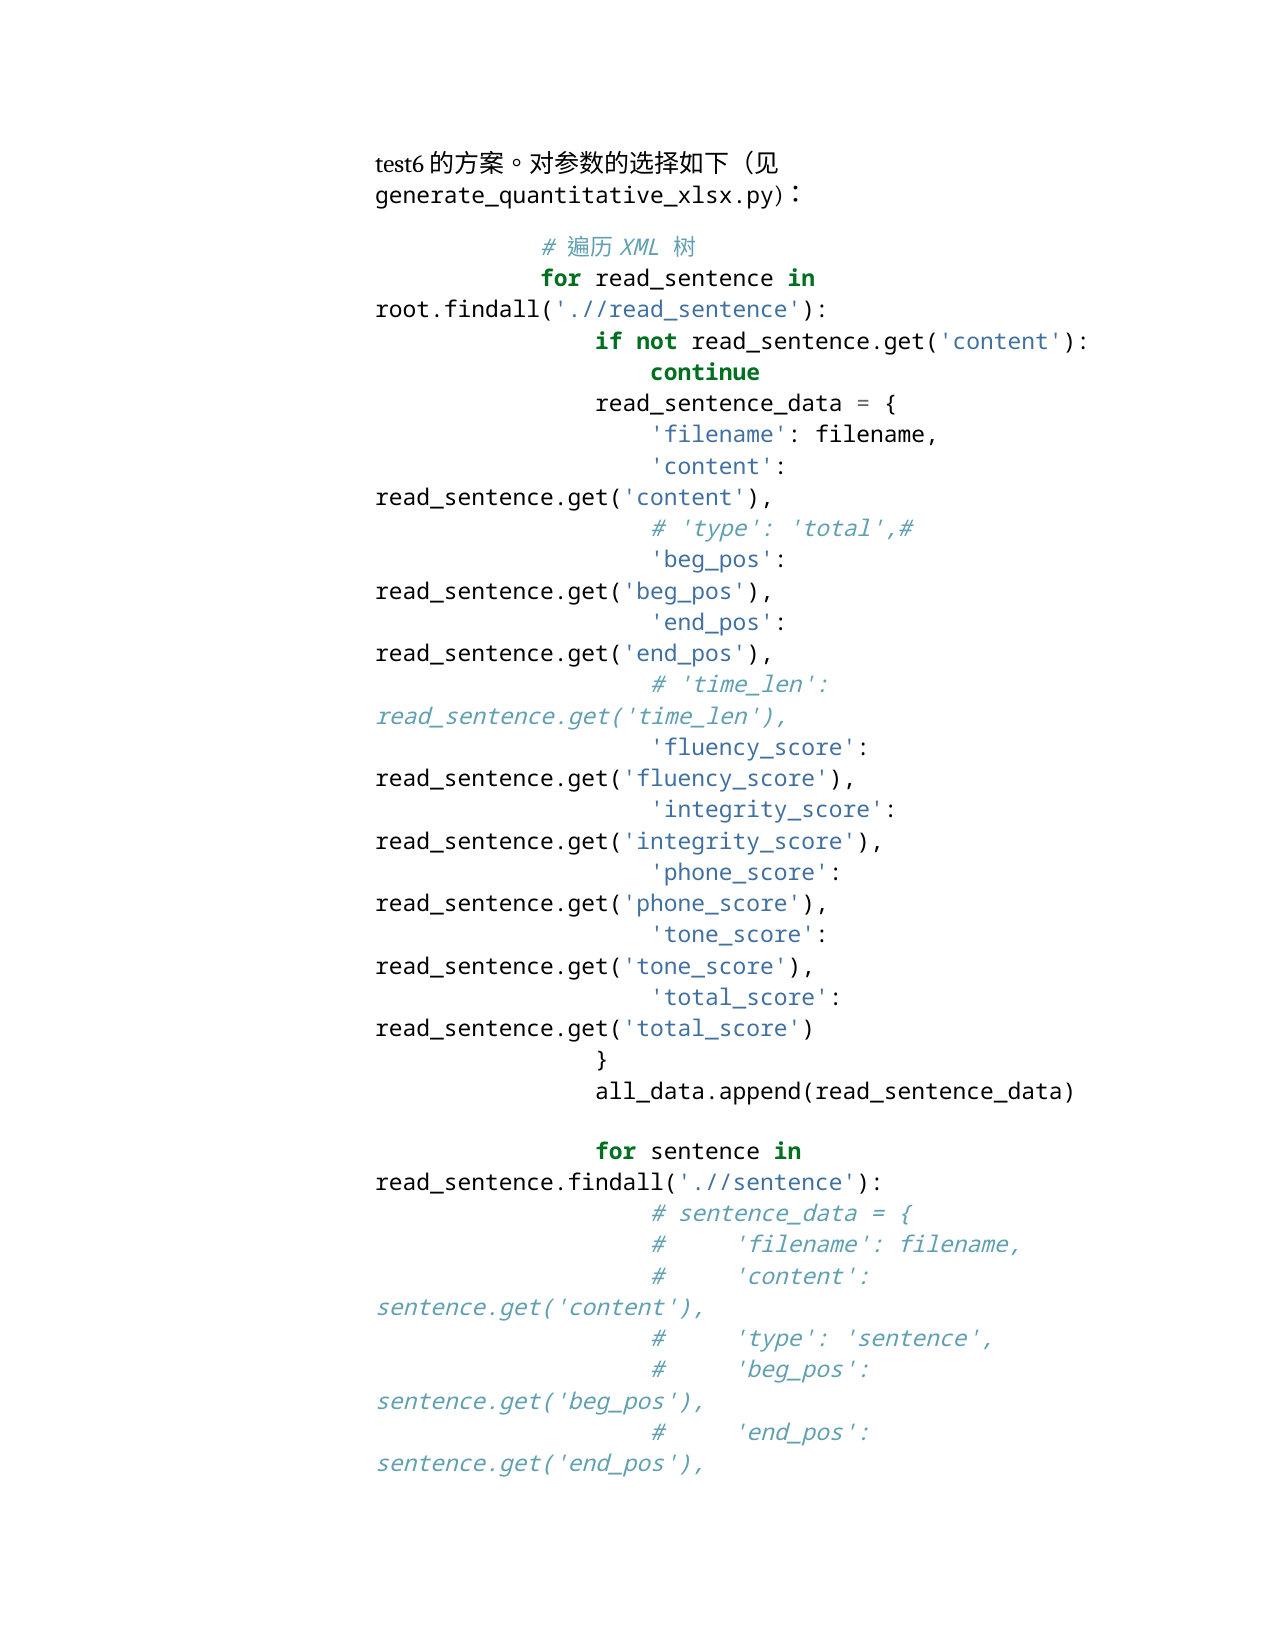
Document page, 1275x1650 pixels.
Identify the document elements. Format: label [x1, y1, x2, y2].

list [325, 231, 1125, 1478]
list [325, 150, 1125, 210]
